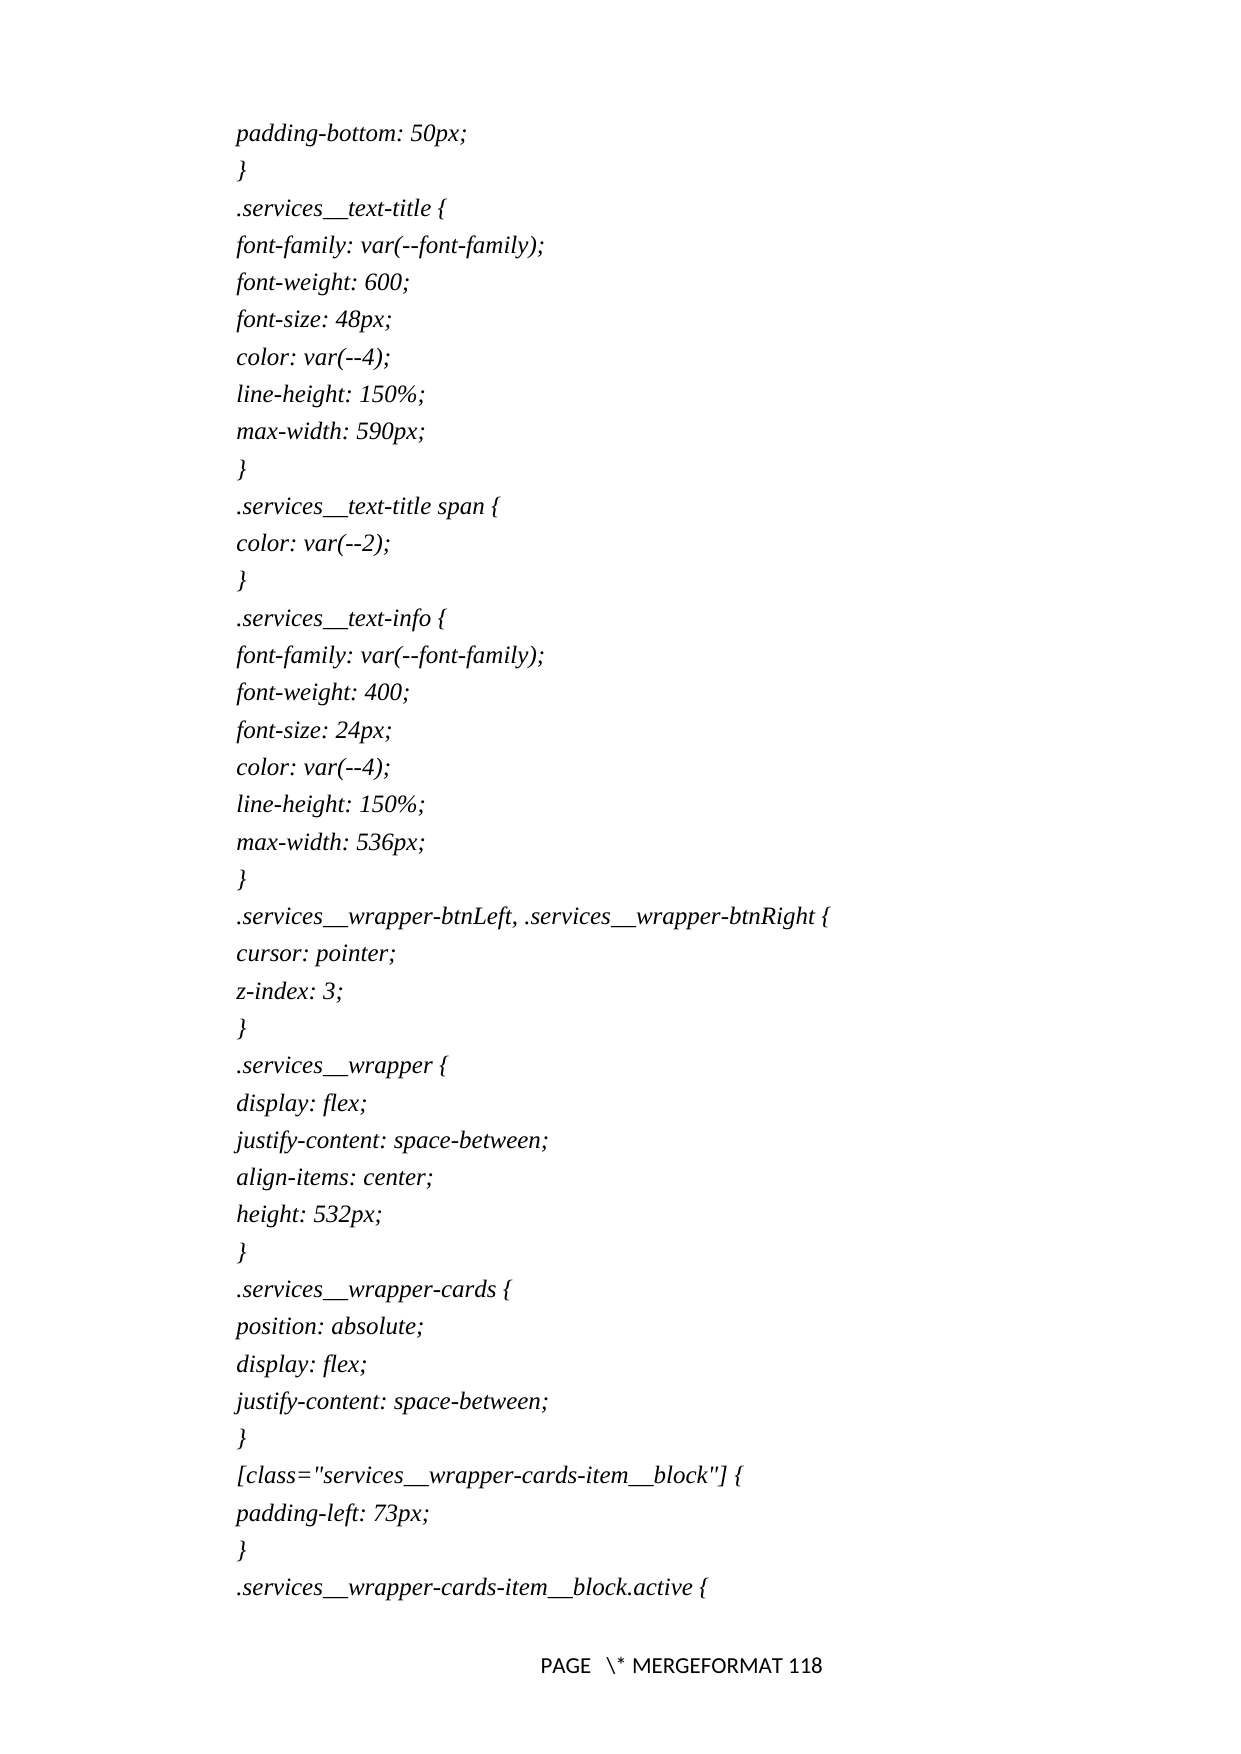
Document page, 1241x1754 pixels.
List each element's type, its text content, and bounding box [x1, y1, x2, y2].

text font-size: 24px; [177, 715, 1181, 743]
text align-items: center; [177, 1162, 1181, 1191]
text justify-content: space-between; [177, 1386, 1181, 1415]
text font-size: 48px; [177, 304, 1181, 333]
text } [177, 155, 1181, 184]
text .services__text-title span { [177, 491, 1181, 520]
text cursor: pointer; [177, 938, 1181, 967]
text color: var(--2); [177, 528, 1181, 557]
text .services__text-info { [177, 603, 1181, 632]
text line-height: 150%; [177, 379, 1181, 408]
text .services__wrapper-btnLeft, .services__wrapper-btnRight { [177, 901, 1181, 930]
text padding-bottom: 50px; [177, 118, 1181, 147]
text z-index: 3; [177, 976, 1181, 1004]
text .services__wrapper-cards-item__block.active { [177, 1572, 1181, 1601]
text .services__wrapper { [177, 1050, 1181, 1079]
text } [177, 1423, 1181, 1452]
text } [177, 864, 1181, 893]
text font-weight: 600; [177, 267, 1181, 296]
text color: var(--4); [177, 752, 1181, 781]
text [class="services__wrapper-cards-item__block"] { [177, 1461, 1181, 1489]
text display: flex; [177, 1349, 1181, 1377]
text display: flex; [177, 1088, 1181, 1116]
text max-width: 536px; [177, 827, 1181, 855]
text font-family: var(--font-family); [177, 230, 1181, 259]
text max-width: 590px; [177, 416, 1181, 445]
text position: absolute; [177, 1311, 1181, 1340]
text } [177, 454, 1181, 482]
text } [177, 1237, 1181, 1266]
text justify-content: space-between; [177, 1125, 1181, 1154]
text } [177, 1535, 1181, 1564]
text .services__text-title { [177, 193, 1181, 221]
text height: 532px; [177, 1199, 1181, 1228]
text color: var(--4); [177, 342, 1181, 371]
text padding-left: 73px; [177, 1498, 1181, 1527]
text font-weight: 400; [177, 677, 1181, 706]
text font-family: var(--font-family); [177, 640, 1181, 669]
text } [177, 1013, 1181, 1042]
text .services__wrapper-cards { [177, 1274, 1181, 1303]
text line-height: 150%; [177, 789, 1181, 818]
text } [177, 566, 1181, 594]
